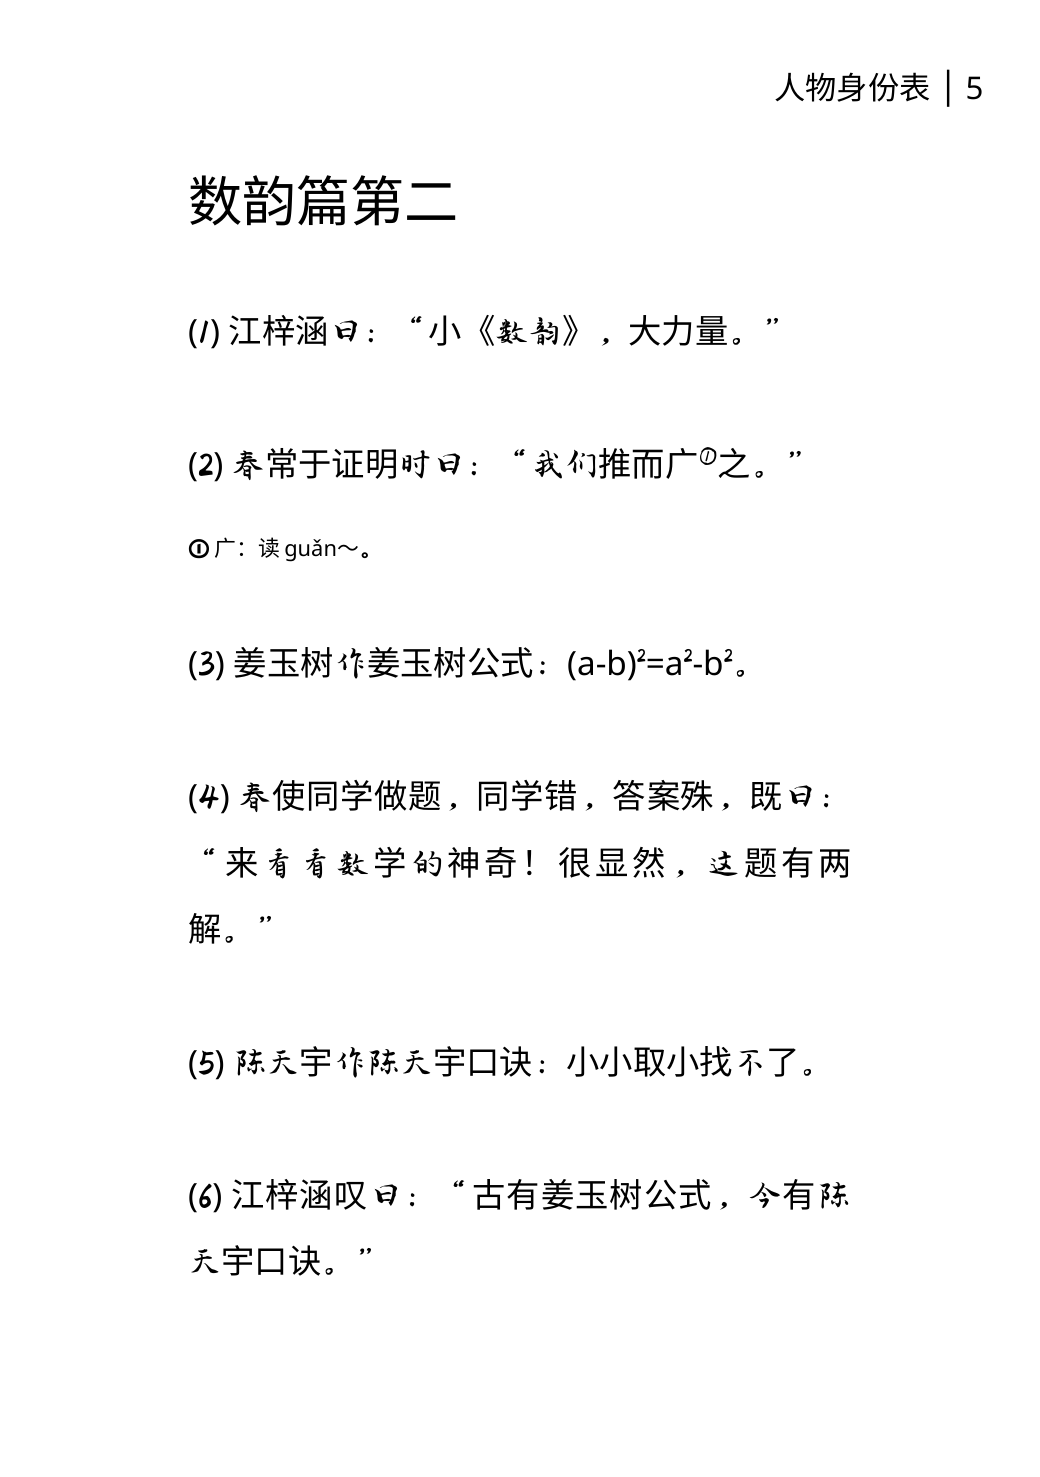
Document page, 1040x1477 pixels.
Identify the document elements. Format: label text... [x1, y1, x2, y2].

text 数韵篇第二 [188, 166, 852, 233]
list 江梓涵曰：“小《数韵》，大力量。” [188, 299, 852, 366]
list 春常于证明时曰：“我们推而广①之。” [188, 432, 852, 499]
list 春使同学做题，同学错，答案殊，既曰：“来看看数学的神奇！很显然，这题有两解。” [188, 764, 852, 964]
list 陈天宇作陈天宇口诀：小小取小找不了。 [188, 1030, 852, 1097]
text ①广：读guǎn～。 [188, 532, 852, 565]
list 姜玉树作姜玉树公式：(a-b)2=a2-b2。 [188, 632, 852, 698]
list 江梓涵叹曰：“古有姜玉树公式，今有陈天宇口诀。” [188, 1163, 852, 1296]
